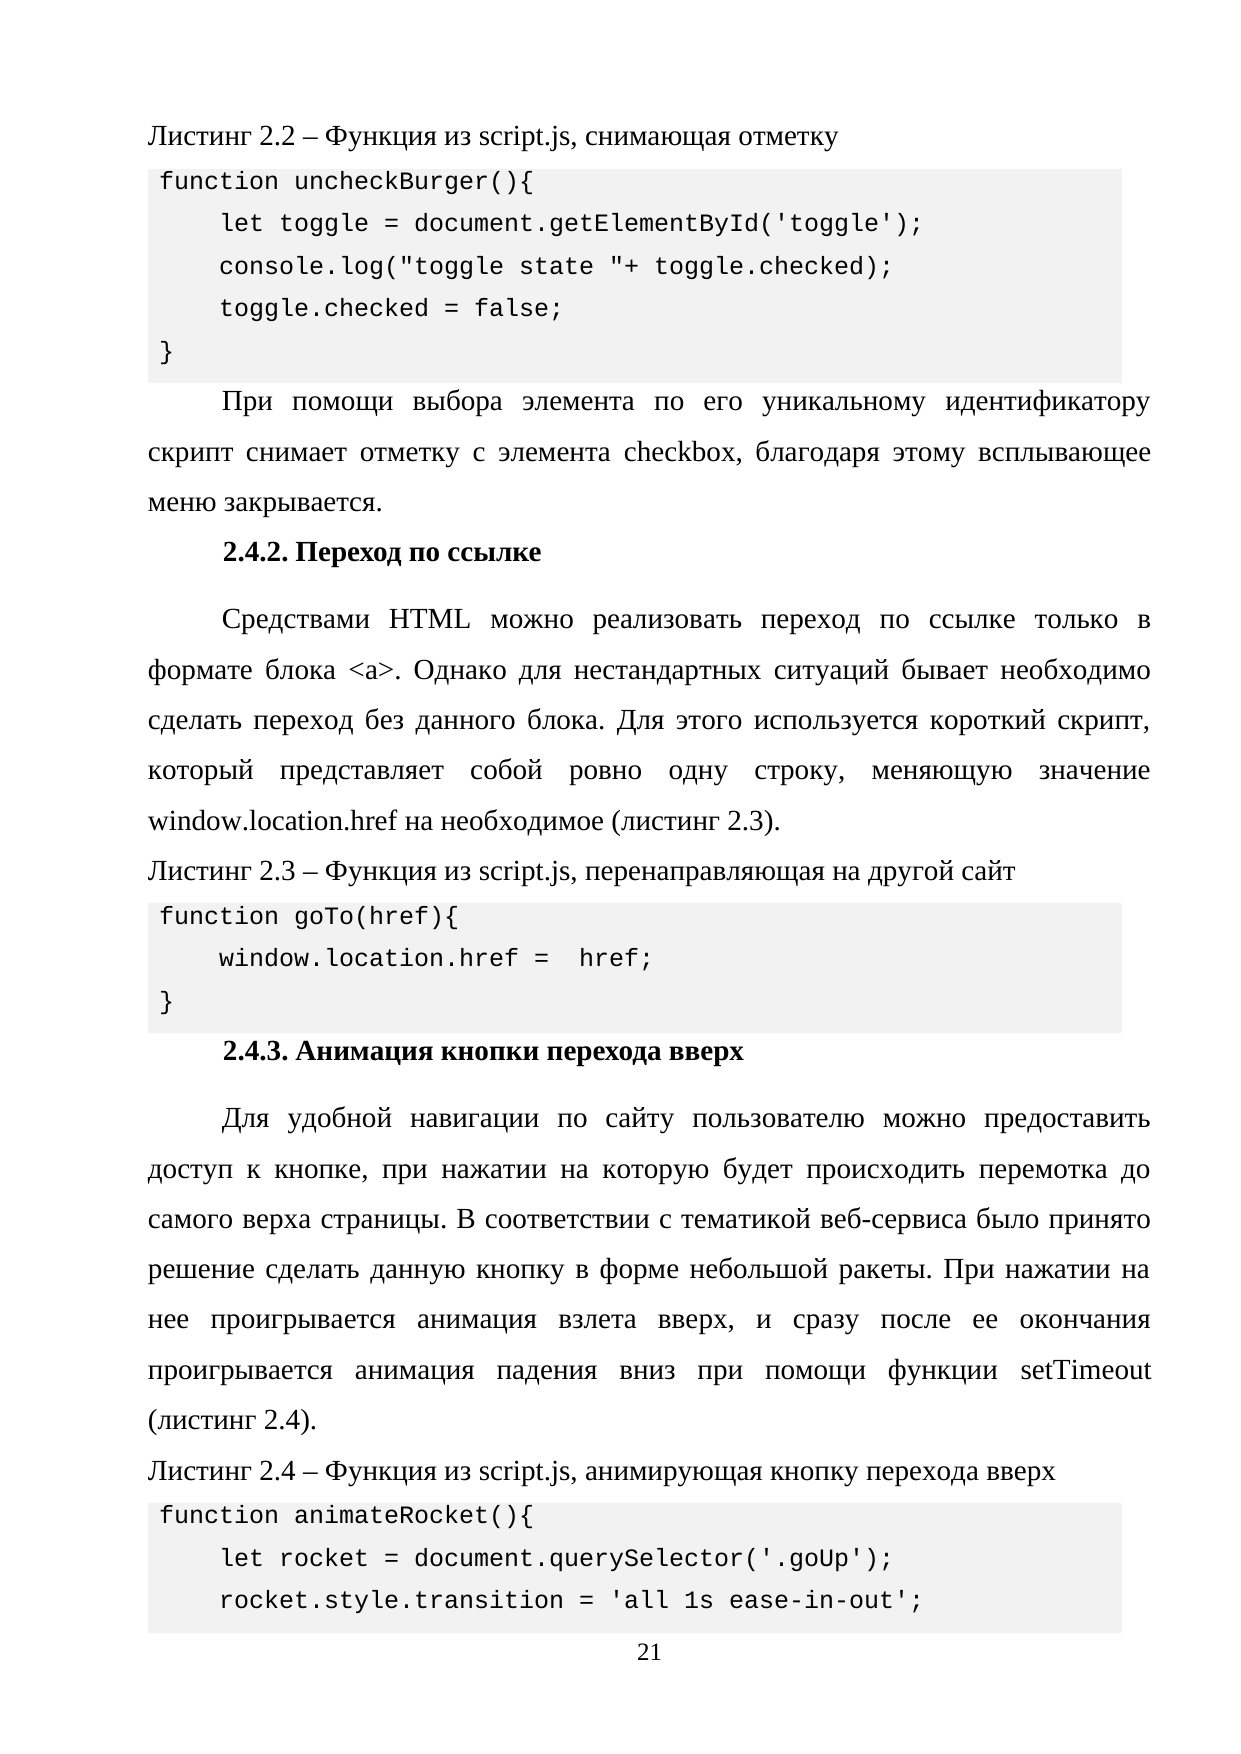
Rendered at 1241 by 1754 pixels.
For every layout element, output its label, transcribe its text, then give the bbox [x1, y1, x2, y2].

text Переход по ссылке [223, 534, 1152, 568]
text Средствами HTML можно реализовать переход по ссылке только в формате блока <a>. Однако для нестандартных ситуаций бывает необходимо сделать переход без данного блока. Для этого используется короткий скрипт, который представляет собой ровно одну строку, меняющую значение window.location.href на необходимое (листинг 2.3). [148, 601, 1152, 836]
text Листинг 2.2 – Функция из script.js, снимающая отметку [148, 118, 1152, 152]
table_header function goTo(href){ window.location.href = href; } [148, 903, 1122, 1033]
text Листинг 2.4 – Функция из script.js, анимирующая кнопку перехода вверх [148, 1453, 1152, 1486]
text Анимация кнопки перехода вверх [223, 1033, 1152, 1067]
table_header function uncheckBurger(){ let toggle = document.getElementById('toggle'); console.log("toggle state "+ toggle.checked); toggle.checked = false; } [148, 169, 1122, 383]
text При помощи выбора элемента по его уникальному идентификатору скрипт снимает отметку с элемента checkbox, благодаря этому всплывающее меню закрывается. [148, 383, 1152, 518]
text Листинг 2.3 – Функция из script.js, перенаправляющая на другой сайт [148, 853, 1152, 887]
text Для удобной навигации по сайту пользователю можно предоставить доступ к кнопке, при нажатии на которую будет происходить перемотка до самого верха страницы. В соответствии с тематикой веб-сервиса было принято решение сделать данную кнопку в форме небольшой ракеты. При нажатии на нее проигрывается анимация взлета вверх, и сразу после ее окончания проигрывается анимация падения вниз при помощи функции setTimeout (листинг 2.4). [148, 1100, 1152, 1436]
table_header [148, 1503, 1122, 1633]
